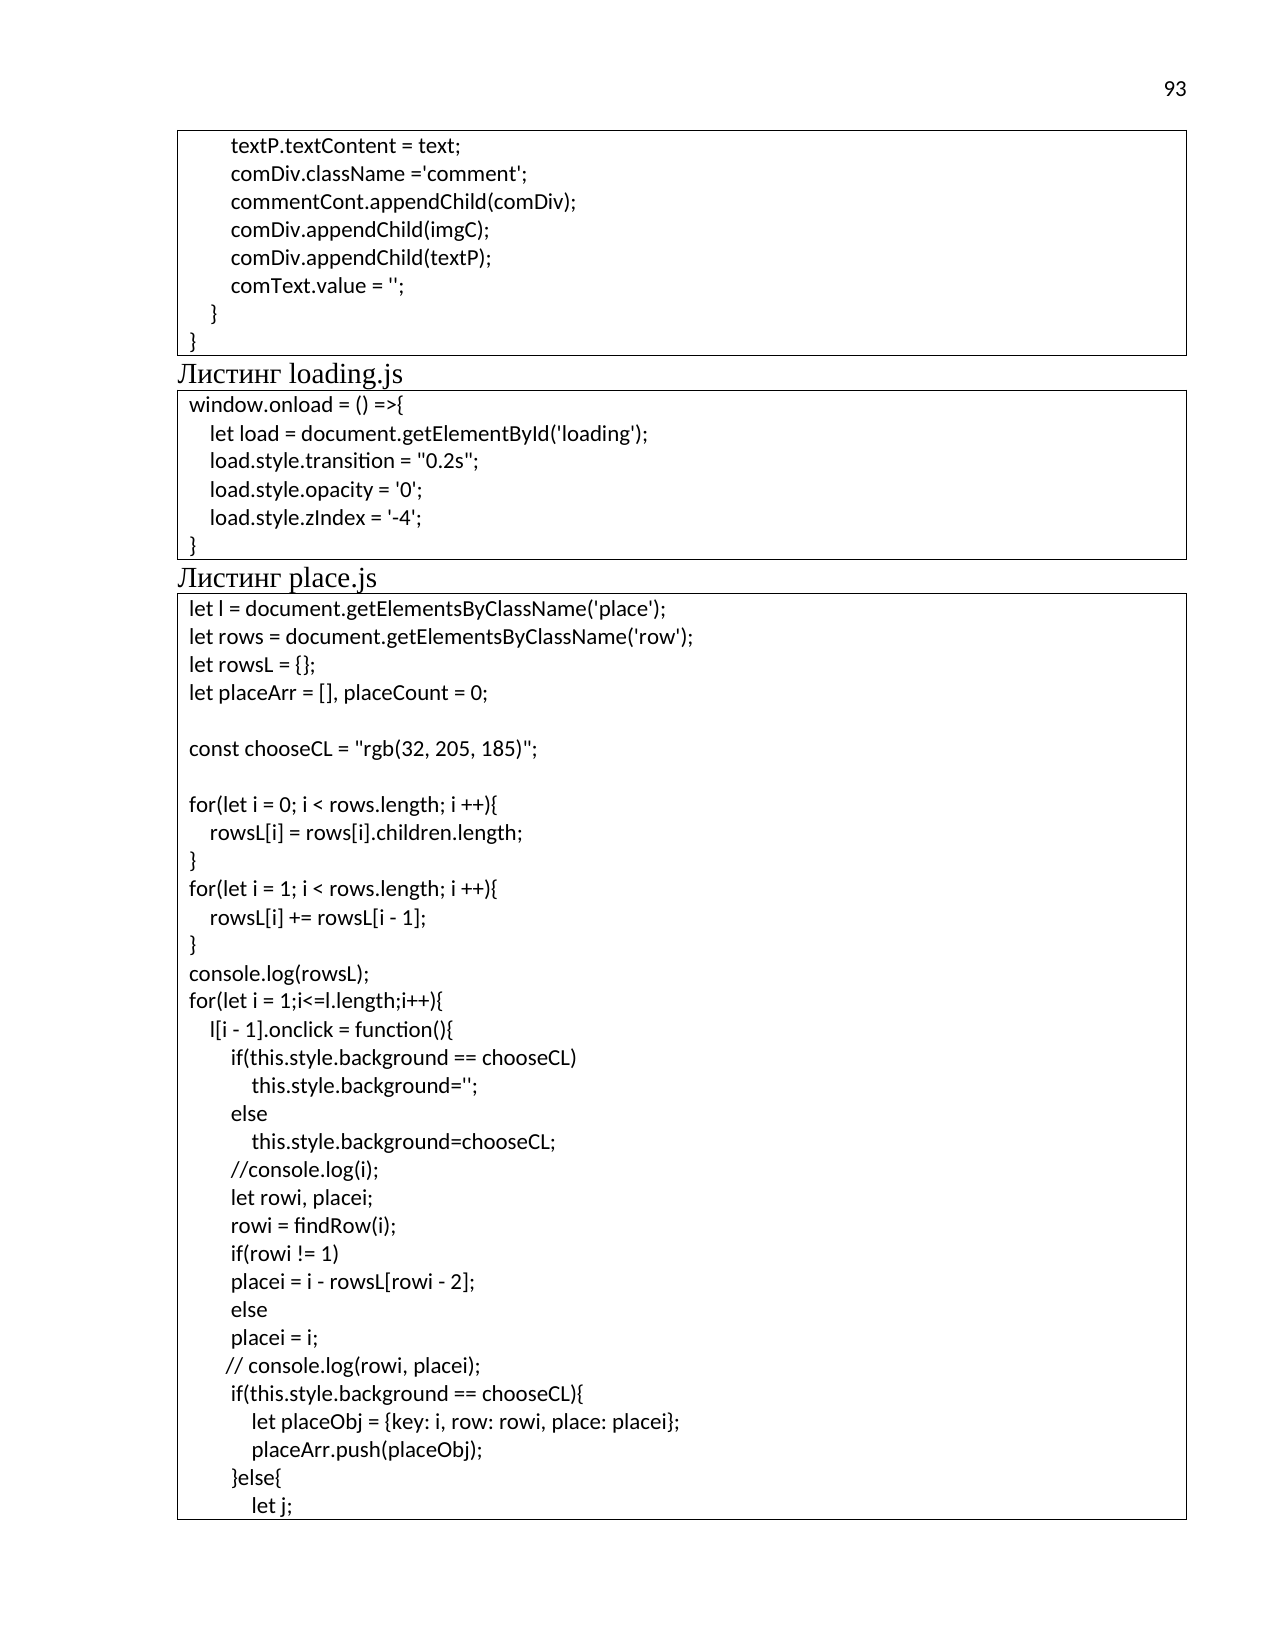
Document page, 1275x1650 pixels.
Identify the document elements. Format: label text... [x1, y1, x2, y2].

text Листинг place.js [177, 560, 1186, 593]
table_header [178, 131, 1186, 355]
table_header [178, 594, 1186, 1519]
table_header window.onload = () =>{ let load = document.getElementById('loading'); load.style.transition = "0.2s"; load.style.opacity = '0'; load.style.zIndex = '-4'; } [178, 391, 1186, 559]
text Листинг loading.js [177, 356, 1186, 389]
